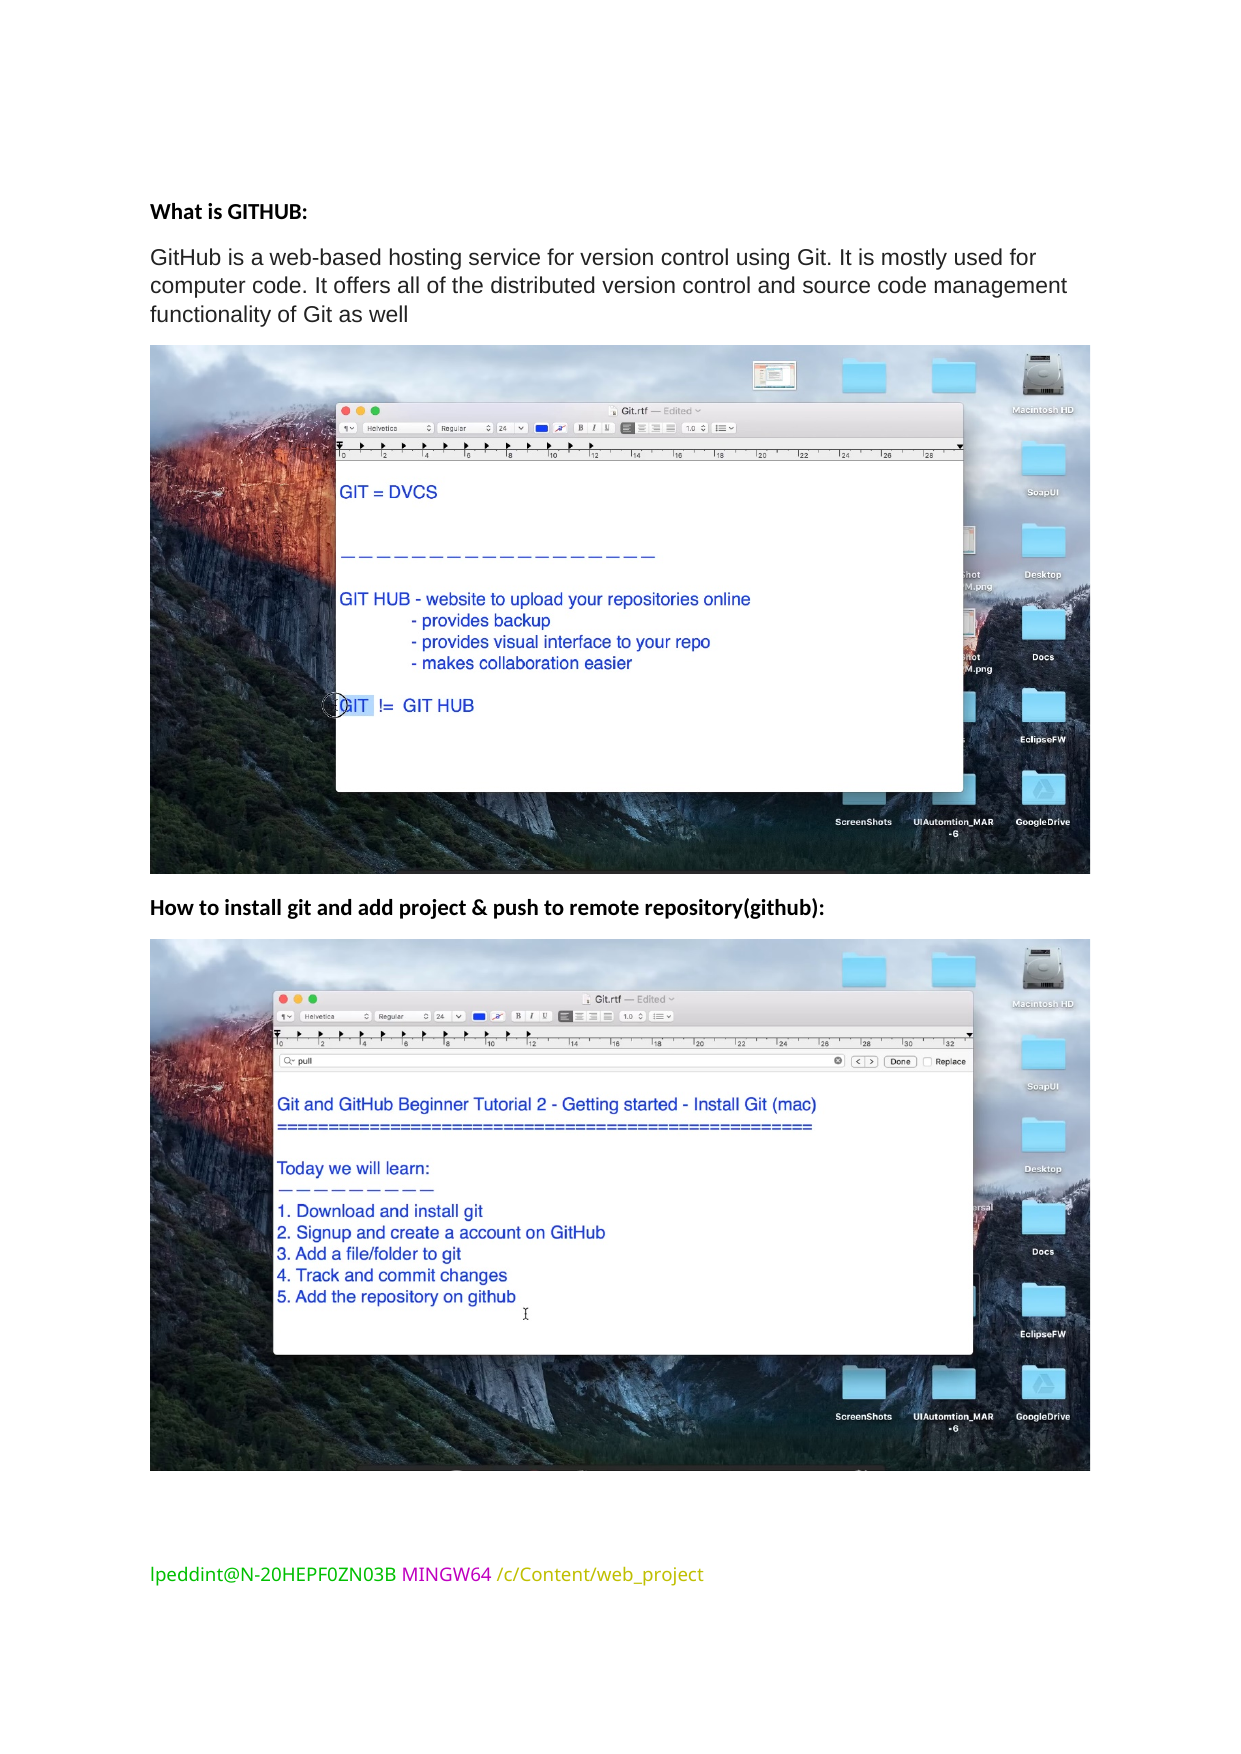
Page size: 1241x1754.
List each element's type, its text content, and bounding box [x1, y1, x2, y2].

text GitHub is a web-based hosting service for version control using Git. It is mostly used for computer code. It offers all of the distributed version control and source code management functionality of Git as well [150, 244, 1090, 327]
text What is GITHUB: [150, 197, 1090, 225]
text lpeddint@N-20HEPF0ZN03B MINGW64 /c/Content/web_project [150, 1562, 1090, 1587]
picture [150, 345, 1091, 874]
text How to install git and add project & push to remote repository(github): [150, 893, 1090, 921]
picture [150, 939, 1091, 1471]
